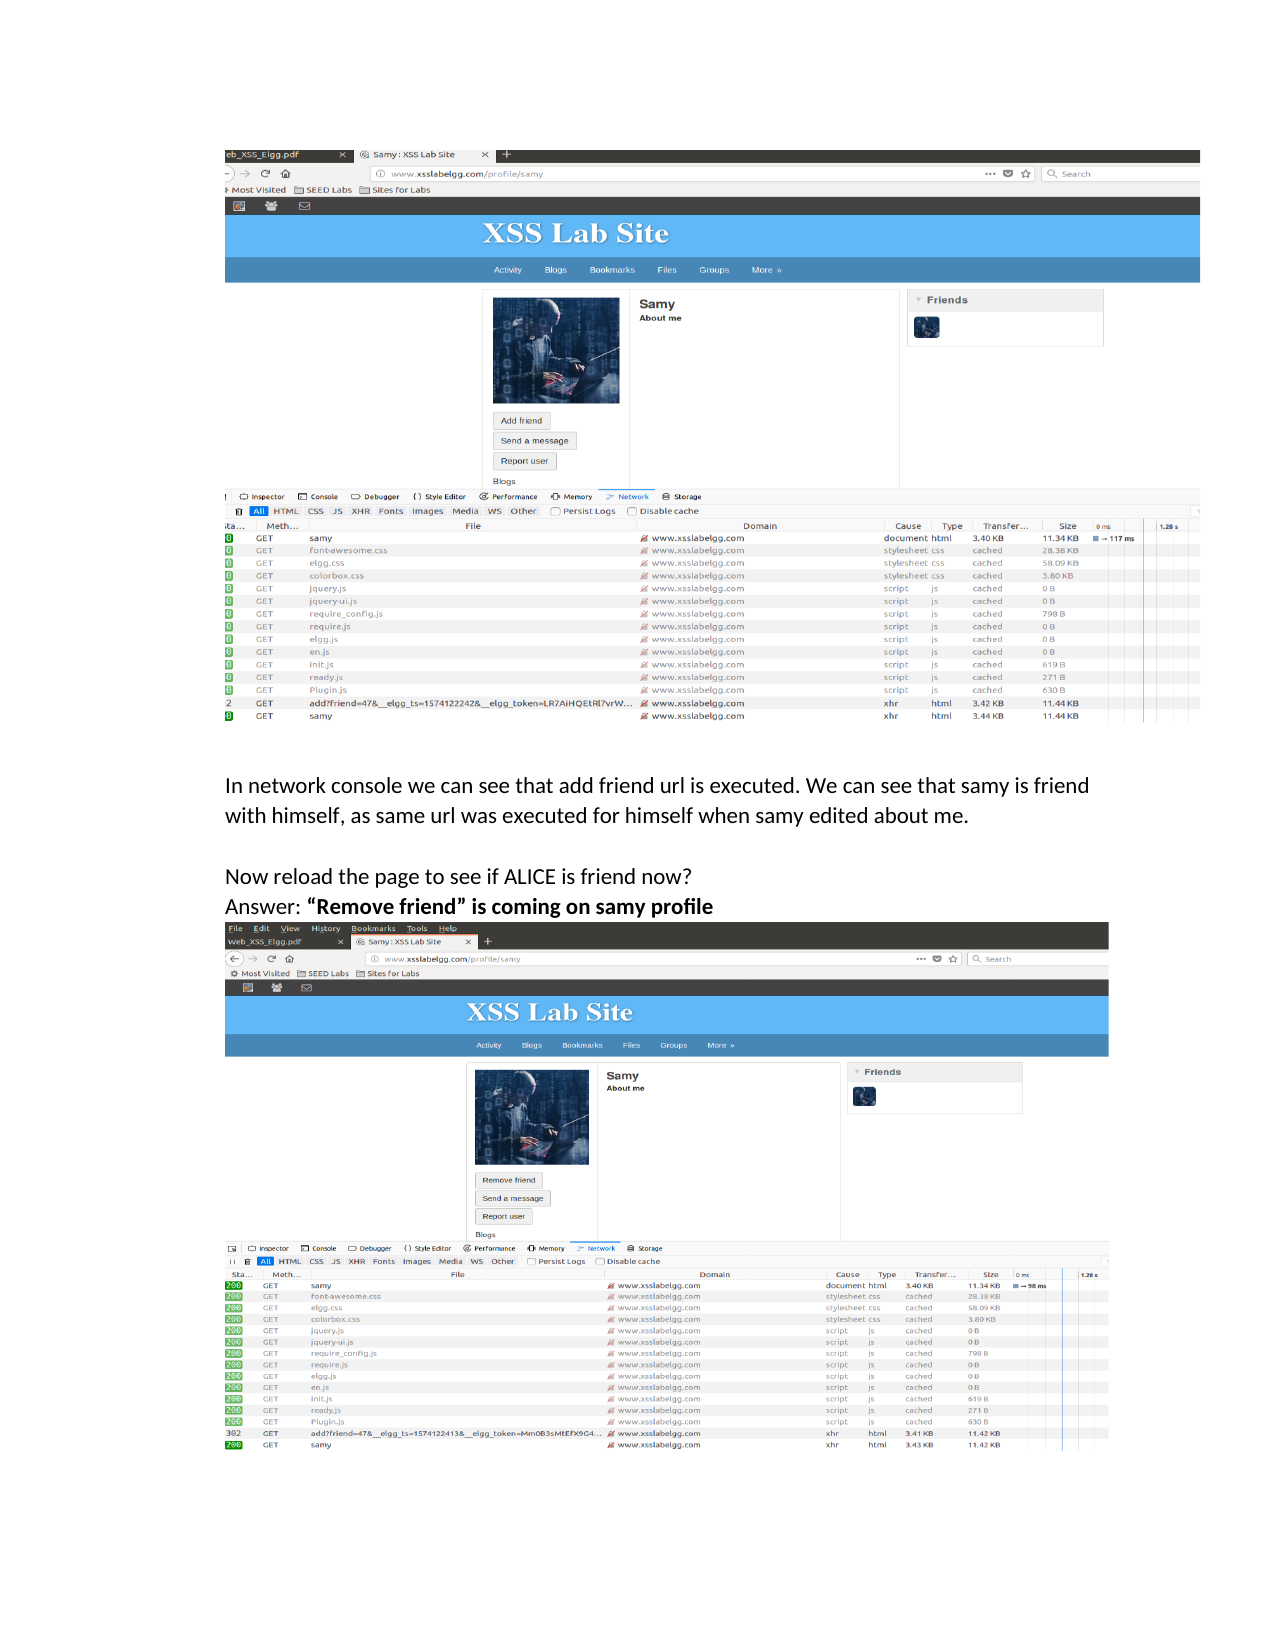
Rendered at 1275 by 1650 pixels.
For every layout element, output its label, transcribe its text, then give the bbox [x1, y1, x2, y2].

list In network console we can see that add friend url is executed. We can see that samy is friend with himself, as same url was executed for himself when samy edited about me. [225, 771, 1125, 829]
picture [225, 150, 1200, 739]
picture [225, 922, 1109, 1461]
list Now reload the page to see if ALICE is friend now? [225, 862, 1125, 890]
list Answer: “Remove friend” is coming on samy profile [225, 892, 1125, 920]
